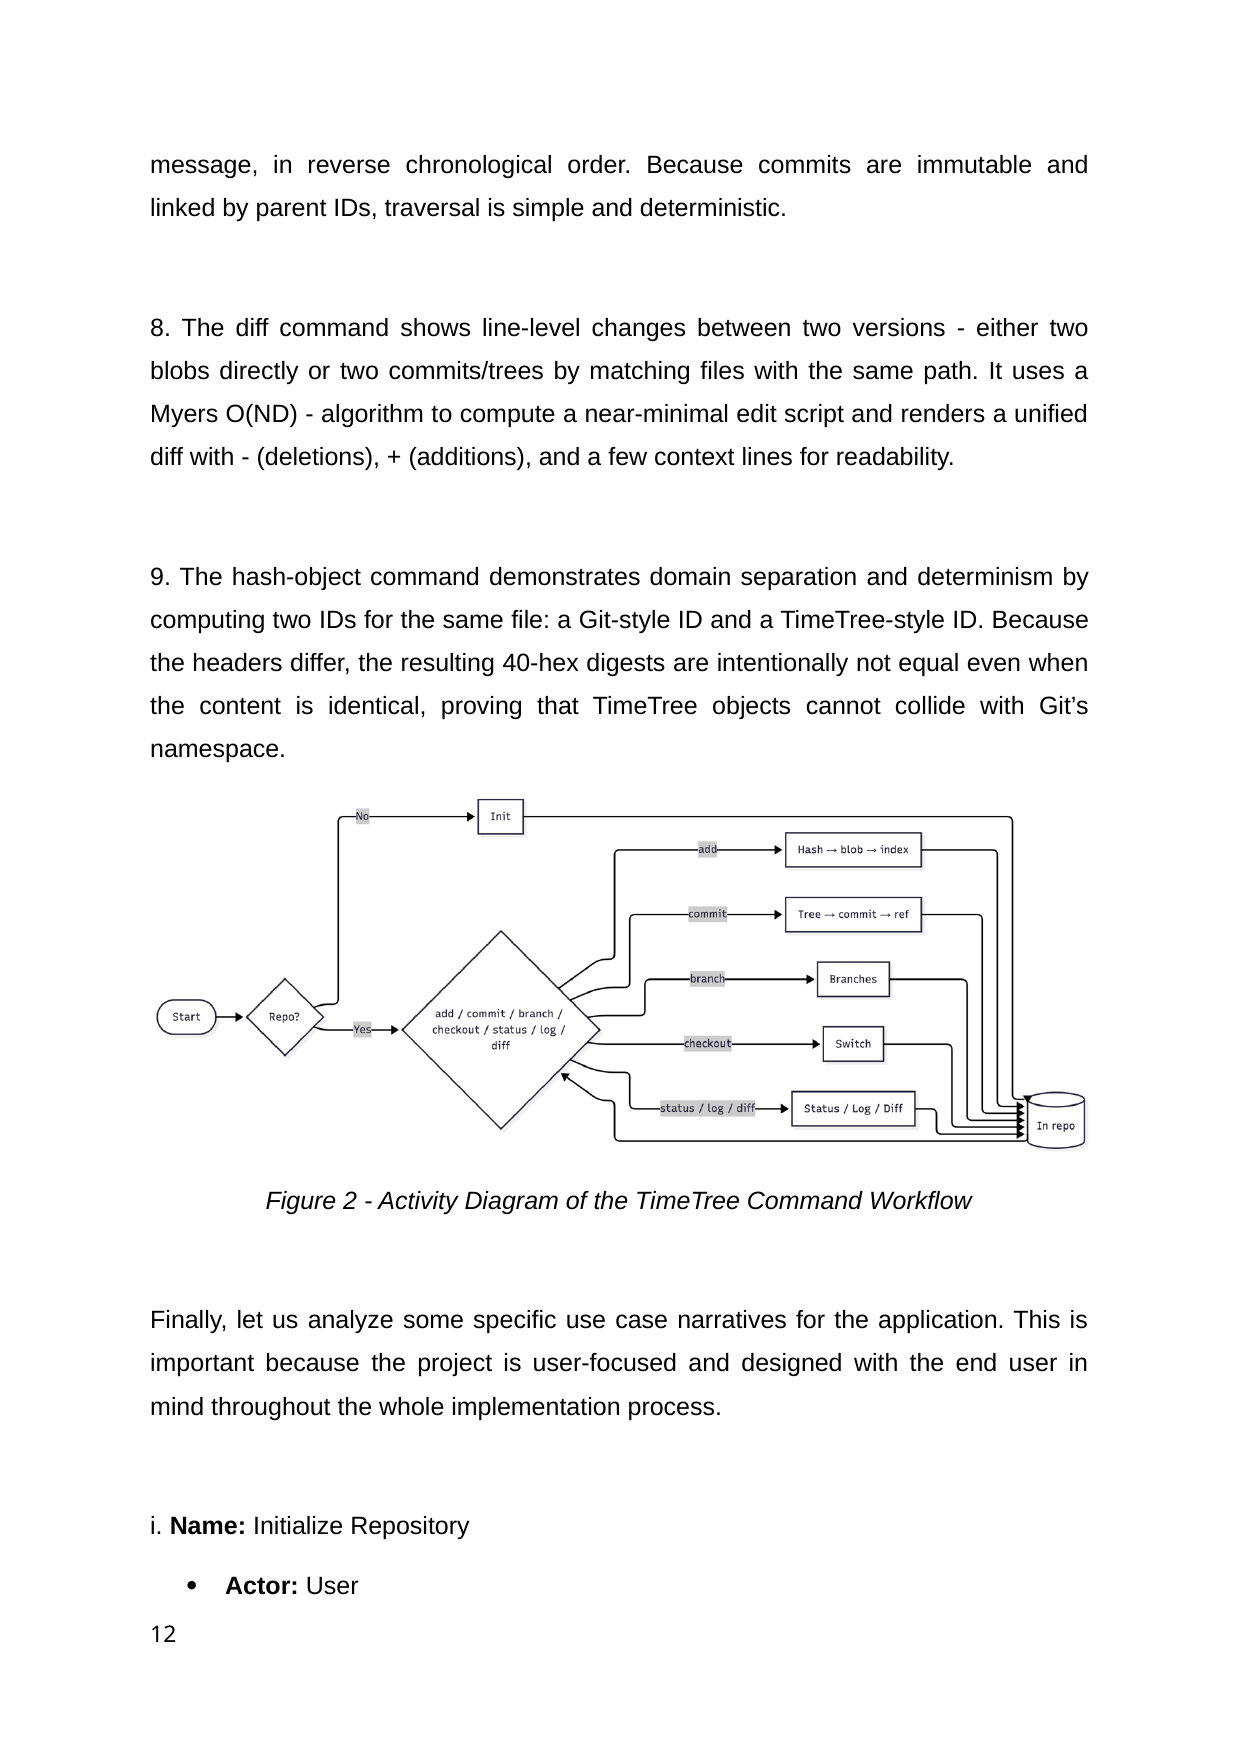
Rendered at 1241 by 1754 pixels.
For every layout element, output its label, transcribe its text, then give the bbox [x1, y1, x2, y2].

text i. Name: Initialize Repository [150, 1511, 1090, 1540]
text Finally, let us analyze some specific use case narratives for the application. This is important because the project is user-focused and designed with the end user in mind throughout the whole implementation process. [150, 1305, 1090, 1420]
text Figure 2 - Activity Diagram of the TimeTree Command Workflow [150, 1186, 1090, 1214]
text 9. The hash-object command demonstrates domain separation and determinism by computing two IDs for the same file: a Git-style ID and a TimeTree-style ID. Because the headers differ, the resulting 40-hex digests are intentionally not equal even when the content is identical, proving that TimeTree objects cannot collide with Git’s namespace. [150, 562, 1090, 763]
text 8. The diff command shows line-level changes between two versions - either two blobs directly or two commits/trees by matching files with the same path. It uses a Myers O(ND) - algorithm to compute a near-minimal edit script and renders a unified diff with - (deletions), + (additions), and a few context lines for readability. [150, 313, 1090, 471]
list Actor: User [187, 1571, 1090, 1600]
picture [150, 793, 1091, 1154]
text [150, 150, 1090, 222]
